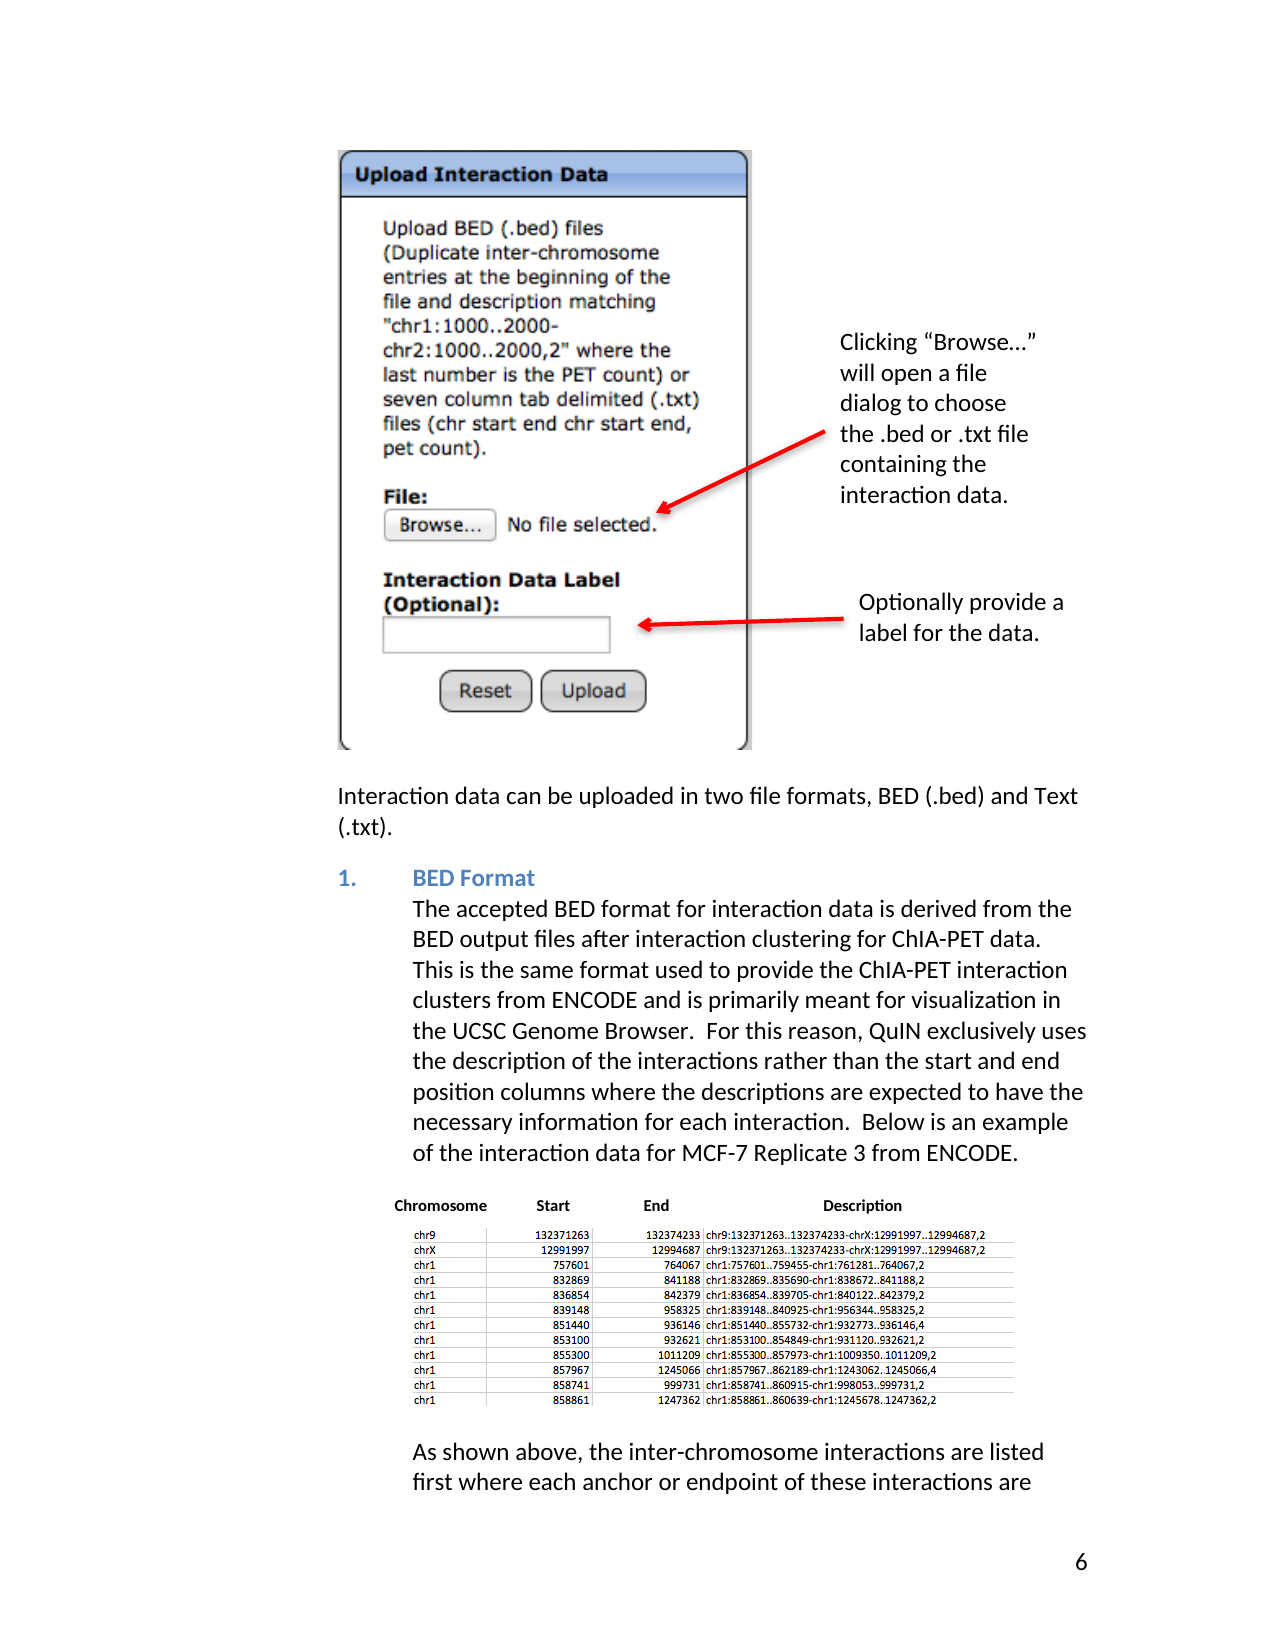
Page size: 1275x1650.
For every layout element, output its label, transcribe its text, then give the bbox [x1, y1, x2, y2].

picture [337, 150, 753, 750]
text The accepted BED format for interaction data is derived from the BED output files after interaction clustering for ChIA-PET data. This is the same format used to provide the ChIA-PET interaction clusters from ENCODE and is primarily meant for visualization in the UCSC Genome Browser. For this reason, QuIN exclusively uses the description of the interactions rather than the start and end position columns where the descriptions are expected to have the necessary information for each interaction. Below is an example of the interaction data for MCF-7 Replicate 3 from ENCODE. [412, 893, 1087, 1168]
text Interaction data can be uploaded in two file formats, BED (.bed) and Text (.txt). [337, 781, 1087, 842]
subtitle BED Format [337, 862, 1087, 893]
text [412, 1436, 1087, 1497]
picture [412, 1228, 1014, 1406]
